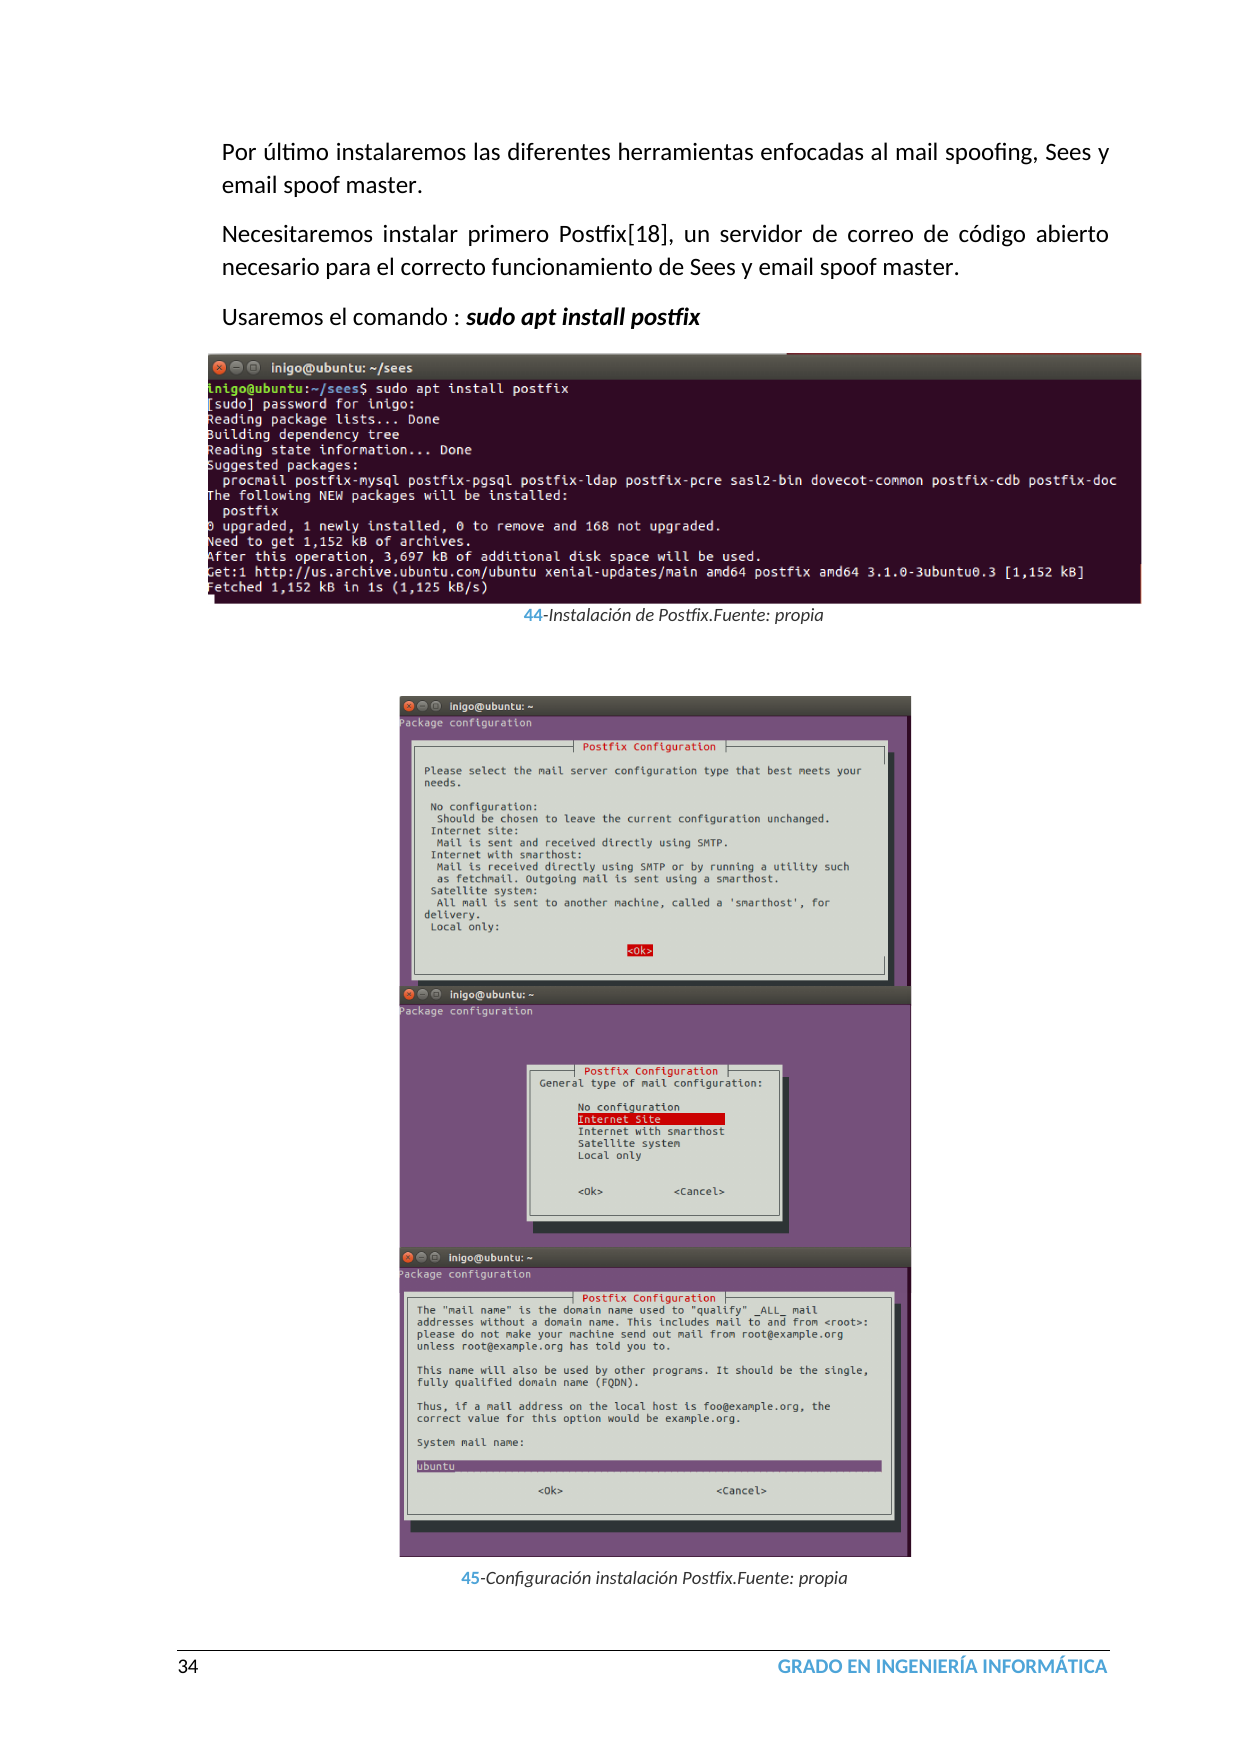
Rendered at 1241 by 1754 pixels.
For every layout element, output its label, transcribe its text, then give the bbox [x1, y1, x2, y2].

text Por último instalaremos las diferentes herramientas enfocadas al mail spoofing, Sees y email spoof master. [222, 136, 1110, 199]
text Necesitaremos instalar primero Postfix[18], un servidor de correo de código abierto necesario para el correcto funcionamiento de Sees y email spoof master. [222, 218, 1110, 282]
text Usaremos el comando : sudo apt install postfix [222, 301, 1110, 331]
picture [208, 353, 1142, 603]
picture [399, 696, 912, 1557]
